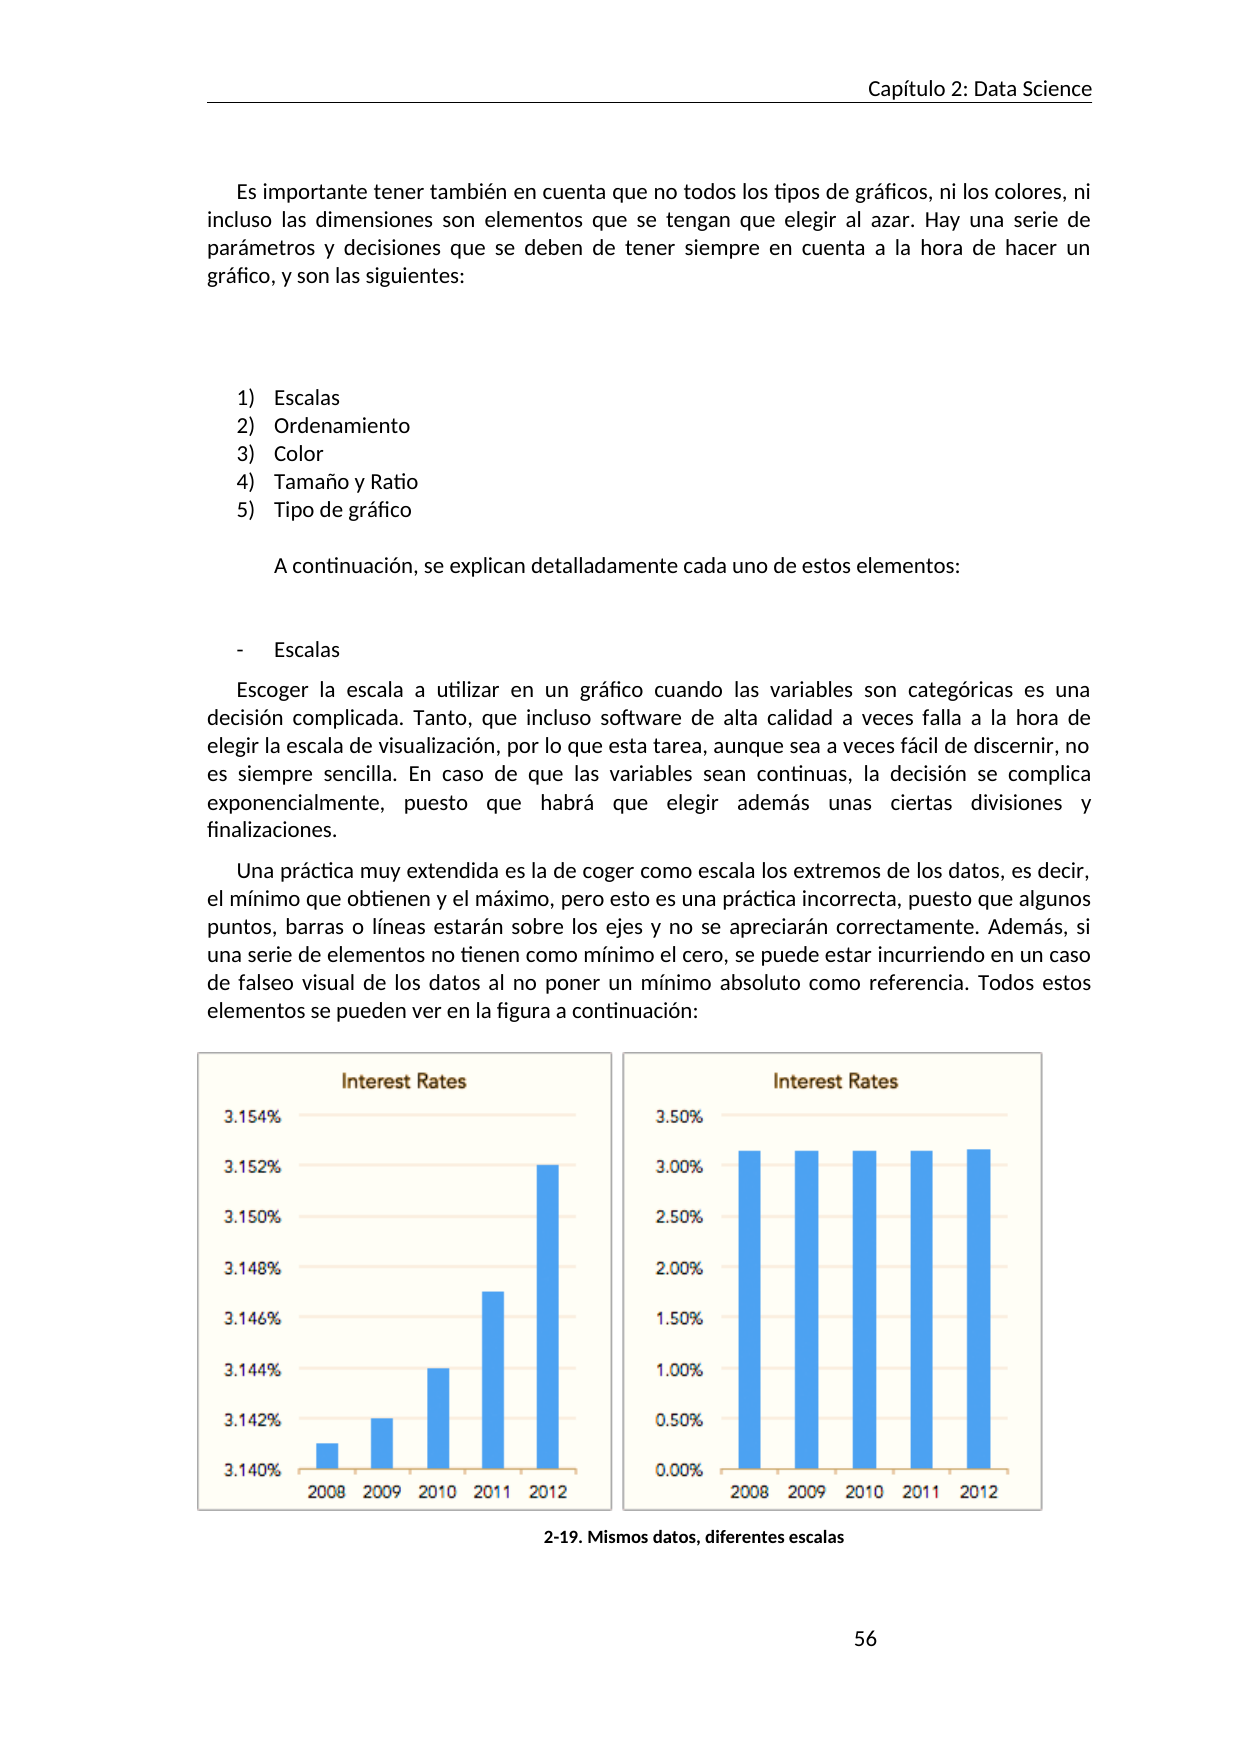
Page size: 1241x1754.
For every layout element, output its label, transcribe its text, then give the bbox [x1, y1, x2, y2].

list Tipo de gráfico [236, 495, 1092, 523]
text Una práctica muy extendida es la de coger como escala los extremos de los datos, es decir, el mínimo que obtienen y el máximo, pero esto es una práctica incorrecta, puesto que algunos puntos, barras o líneas estarán sobre los ejes y no se apreciarán correctamente. Además, si una serie de elementos no tienen como mínimo el cero, se puede estar incurriendo en un caso de falseo visual de los datos al no poner un mínimo absoluto como referencia. Todos estos elementos se pueden ver en la figura a continuación: [207, 856, 1092, 1024]
list Tamaño y Ratio [236, 467, 1092, 495]
text Escoger la escala a utilizar en un gráfico cuando las variables son categóricas es una decisión complicada. Tanto, que incluso software de alta calidad a veces falla a la hora de elegir la escala de visualización, por lo que esta tarea, aunque sea a veces fácil de discernir, no es siempre sencilla. En caso de que las variables sean continuas, la decisión se complica exponencialmente, puesto que habrá que elegir además unas ciertas divisiones y finalizaciones. [207, 676, 1092, 844]
list Escalas [236, 383, 1092, 411]
list Ordenamiento [236, 411, 1092, 439]
list Color [236, 439, 1092, 467]
list Escalas [236, 635, 1092, 663]
picture [193, 1045, 1047, 1516]
text Es importante tener también en cuenta que no todos los tipos de gráficos, ni los colores, ni incluso las dimensiones son elementos que se tengan que elegir al azar. Hay una serie de parámetros y decisiones que se deben de tener siempre en cuenta a la hora de hacer un gráfico, y son las siguientes: [207, 177, 1092, 289]
list A continuación, se explican detalladamente cada uno de estos elementos: [274, 551, 1092, 579]
